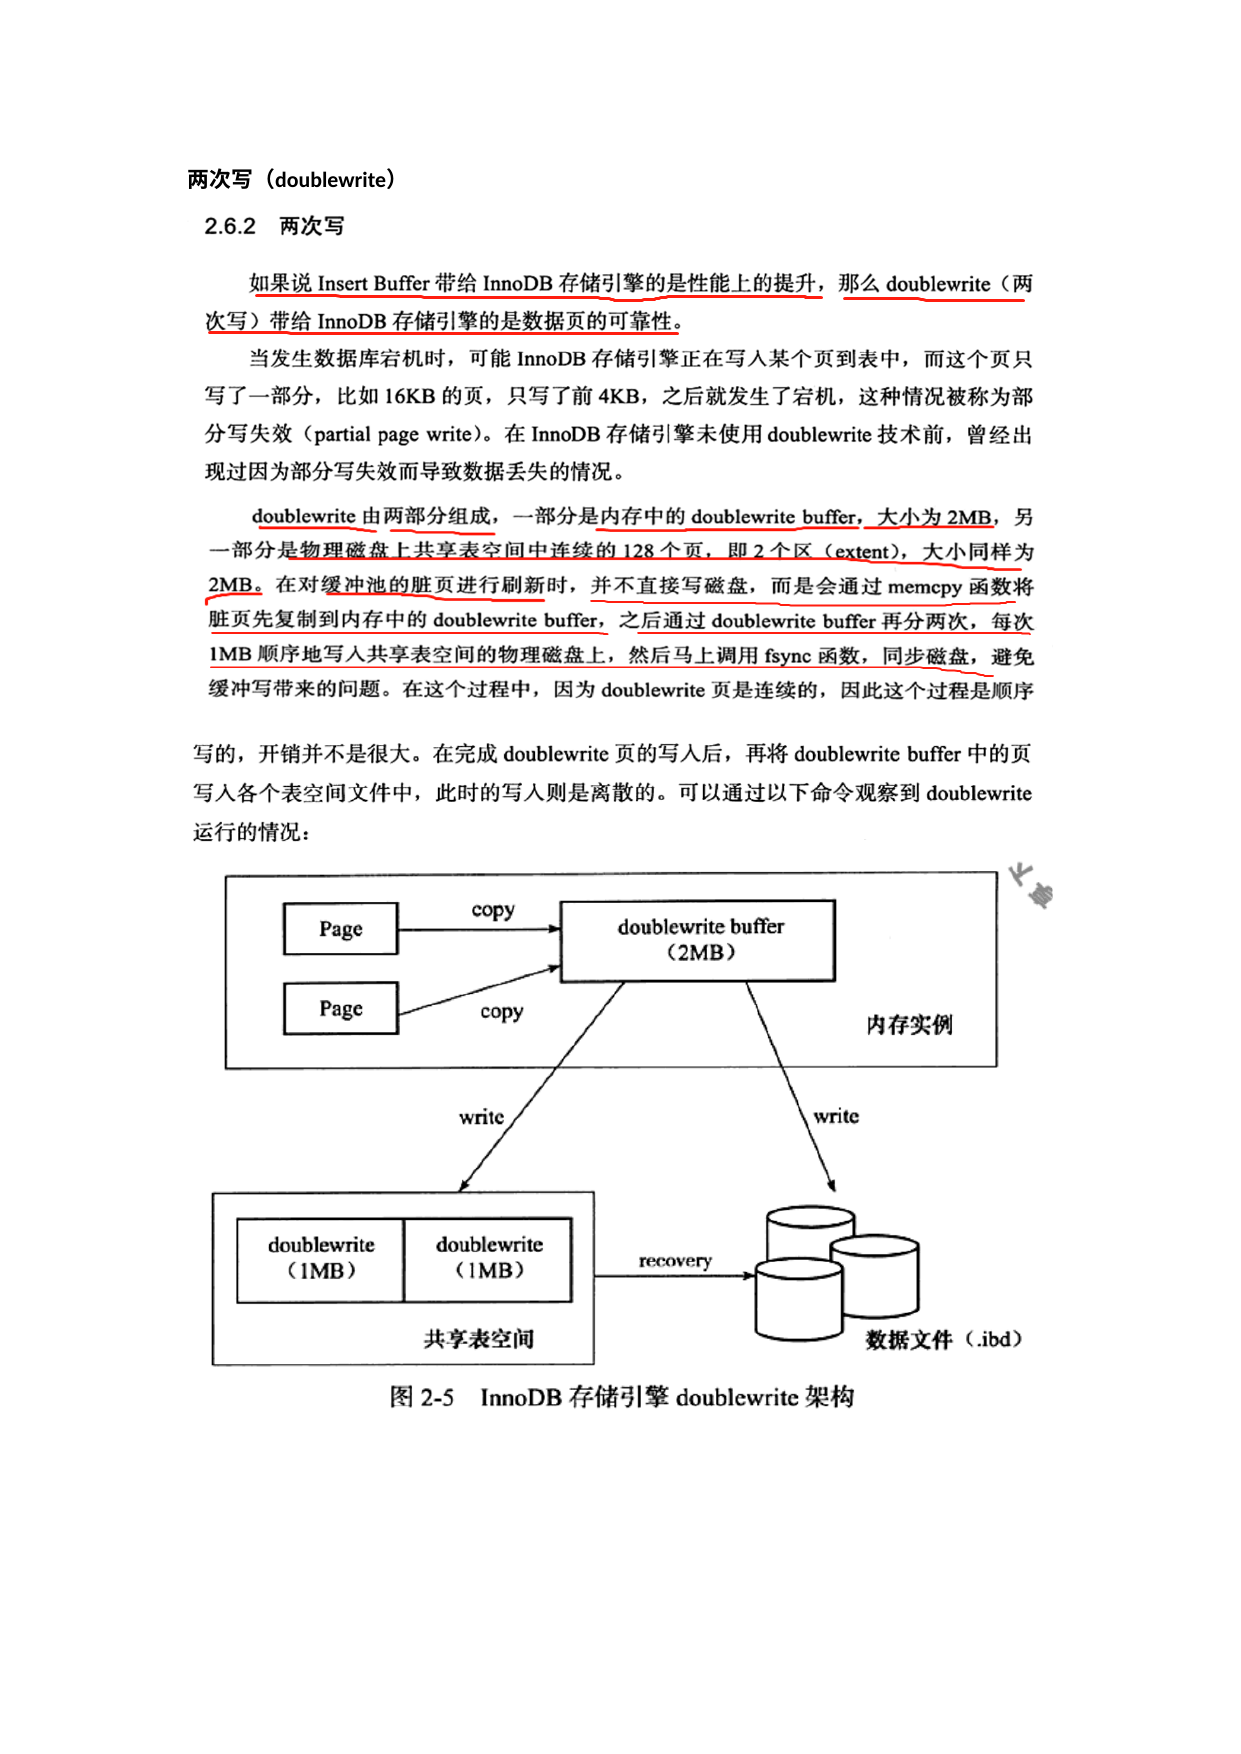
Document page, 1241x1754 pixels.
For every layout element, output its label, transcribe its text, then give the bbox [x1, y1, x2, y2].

picture [187, 211, 1053, 494]
picture [187, 504, 1053, 711]
picture [187, 731, 1053, 860]
picture [187, 861, 1053, 1426]
subtitle 两次写（doublewrite） [187, 162, 1053, 194]
